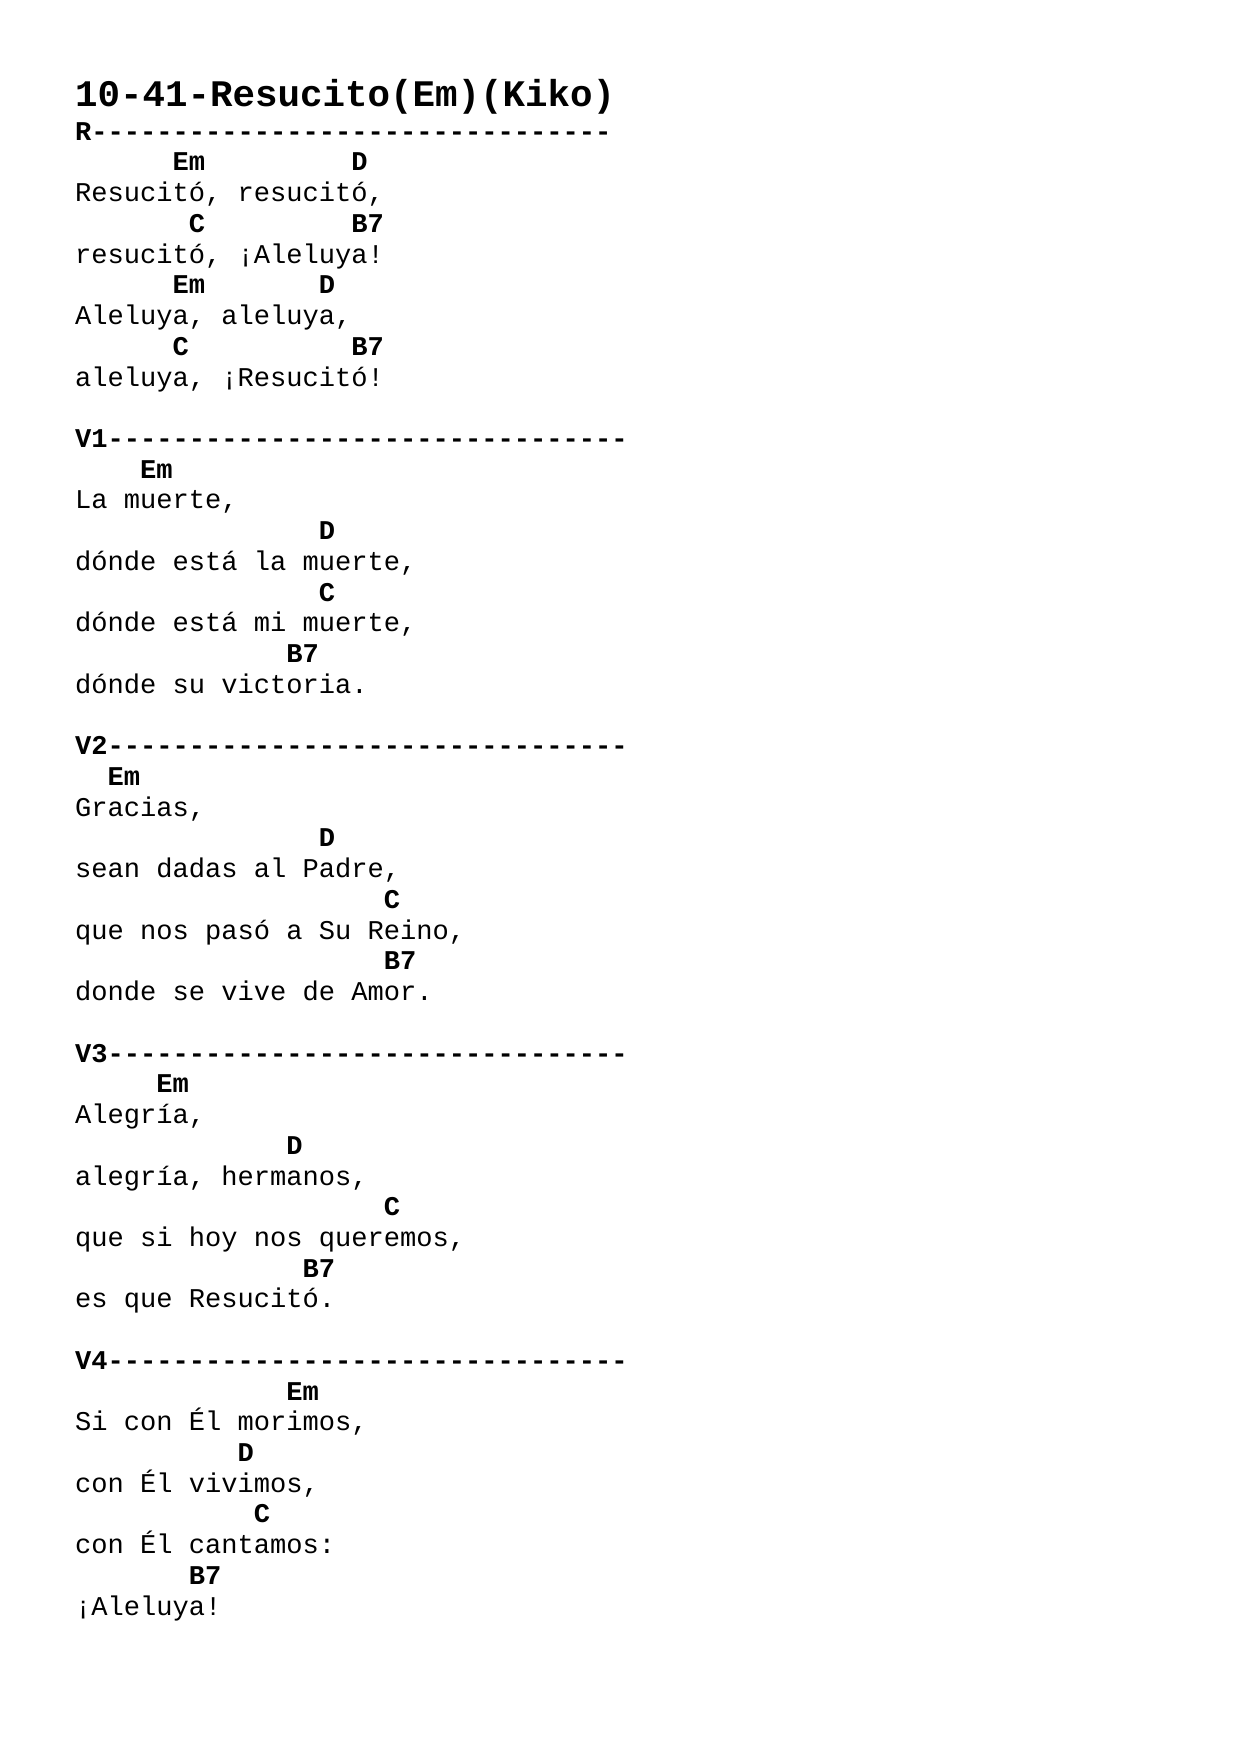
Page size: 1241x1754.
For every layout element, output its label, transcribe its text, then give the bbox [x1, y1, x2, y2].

text 10-41-Resucito(Em)(Kiko) [75, 75, 1165, 117]
text Em D [75, 271, 1165, 302]
text Gracias, [75, 793, 1165, 824]
text que nos pasó a Su Reino, [75, 916, 1165, 947]
text B7 [75, 947, 1165, 978]
text C [75, 1193, 1165, 1224]
text Si con Él morimos, [75, 1408, 1165, 1439]
text Em [75, 763, 1165, 793]
text V4-------------------------------- [75, 1347, 1165, 1377]
text donde se vive de Amor. [75, 978, 1165, 1009]
text Em [75, 456, 1165, 486]
text D [75, 517, 1165, 548]
text C [75, 1500, 1165, 1531]
text B7 [75, 1254, 1165, 1285]
text Alegría, [75, 1101, 1165, 1132]
text C [75, 578, 1165, 609]
text R-------------------------------- [75, 117, 1165, 148]
text aleluya, ¡Resucitó! [75, 363, 1165, 394]
text dónde está mi muerte, [75, 609, 1165, 640]
text Em [75, 1070, 1165, 1101]
text con Él cantamos: [75, 1531, 1165, 1562]
text que si hoy nos queremos, [75, 1224, 1165, 1254]
text alegría, hermanos, [75, 1162, 1165, 1193]
text con Él vivimos, [75, 1469, 1165, 1500]
text sean dadas al Padre, [75, 855, 1165, 886]
text resucitó, ¡Aleluya! [75, 240, 1165, 271]
text Em D [75, 148, 1165, 179]
text B7 [75, 640, 1165, 671]
text La muerte, [75, 486, 1165, 517]
text D [75, 824, 1165, 855]
text Resucitó, resucitó, [75, 179, 1165, 210]
text D [75, 1132, 1165, 1162]
text V2-------------------------------- [75, 732, 1165, 763]
text Em [75, 1377, 1165, 1408]
text C [75, 886, 1165, 916]
text V1-------------------------------- [75, 425, 1165, 456]
text D [75, 1439, 1165, 1469]
text es que Resucitó. [75, 1285, 1165, 1316]
text C B7 [75, 210, 1165, 240]
text B7 [75, 1562, 1165, 1592]
text C B7 [75, 333, 1165, 363]
text ¡Aleluya! [75, 1592, 1165, 1623]
text Aleluya, aleluya, [75, 302, 1165, 333]
text V3-------------------------------- [75, 1039, 1165, 1070]
text dónde está la muerte, [75, 548, 1165, 578]
text dónde su victoria. [75, 671, 1165, 701]
